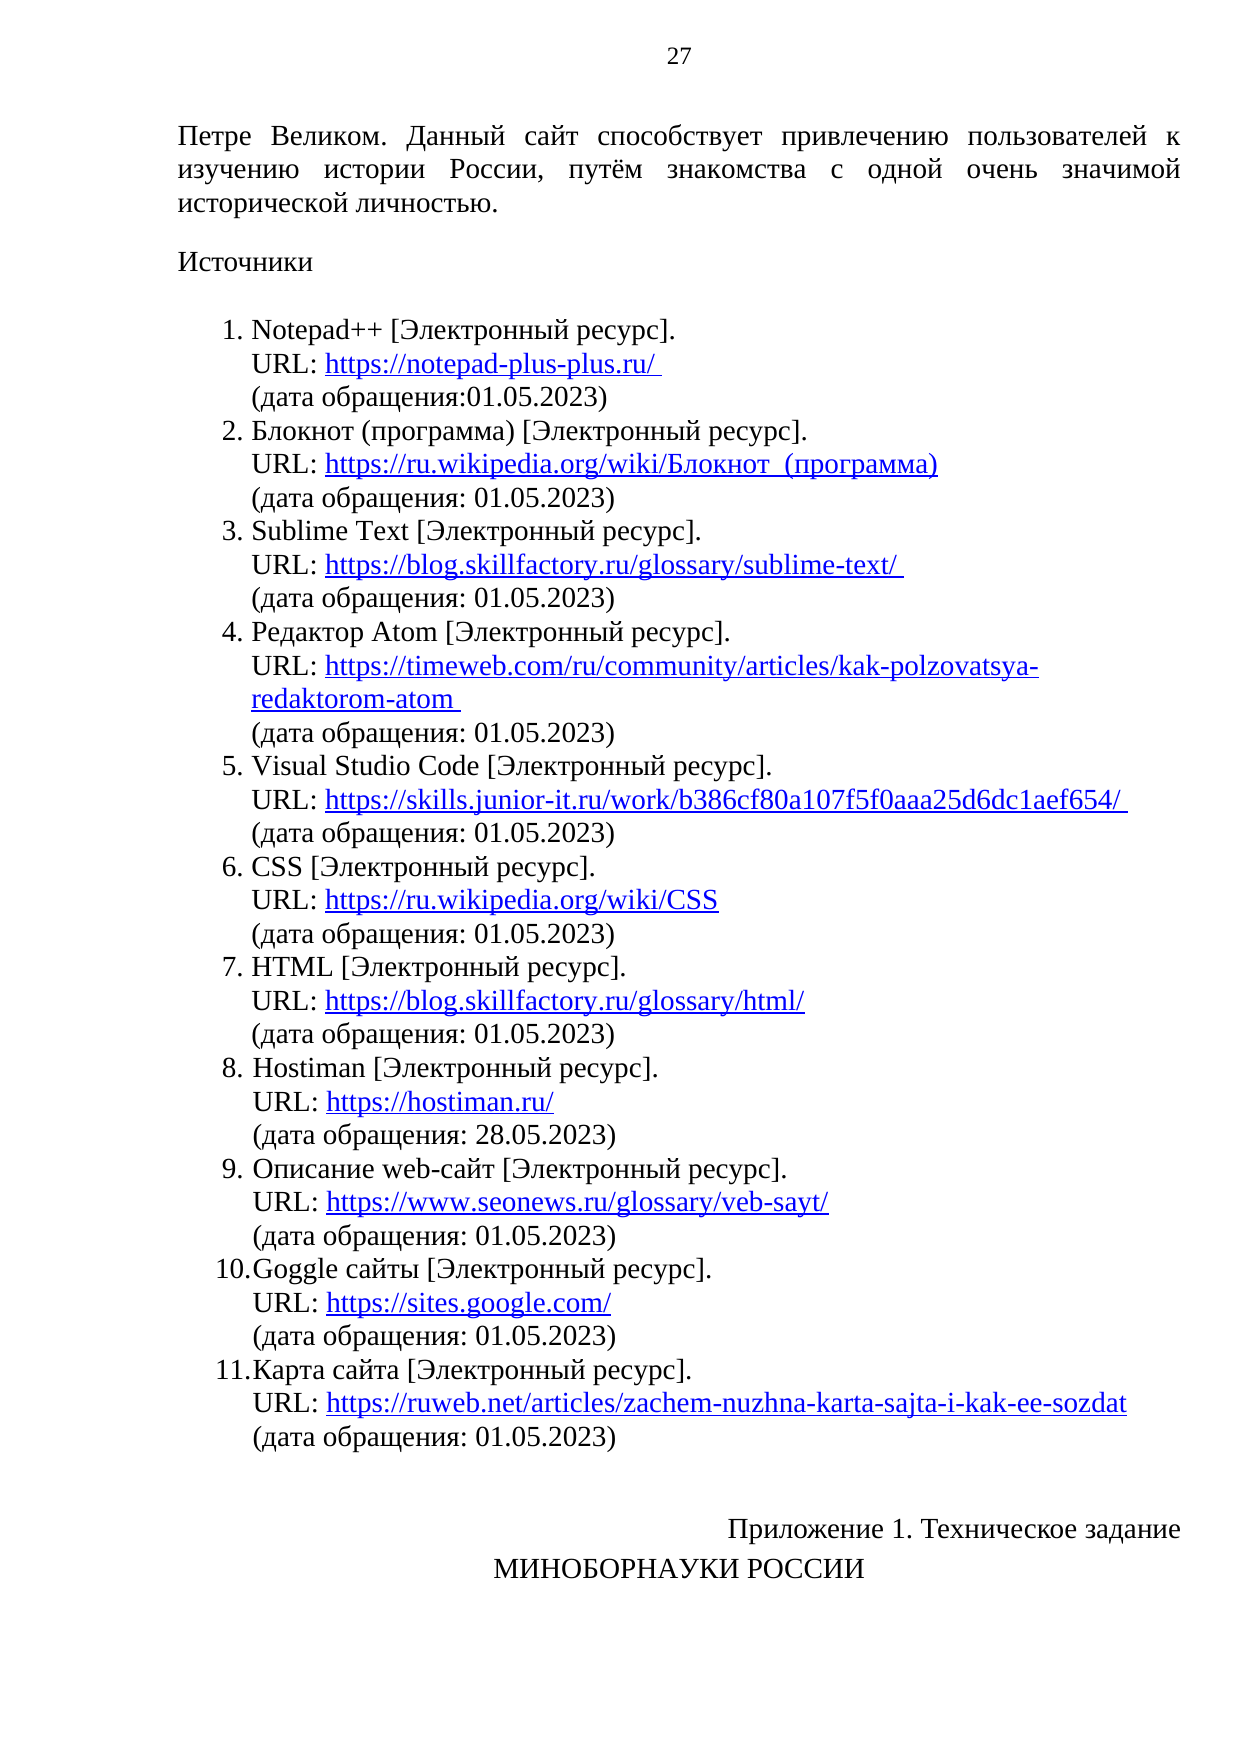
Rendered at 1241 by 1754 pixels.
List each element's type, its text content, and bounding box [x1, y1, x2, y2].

list Блокнот (программа) [Электронный ресурс]. URL: https://ru.wikipedia.org/wiki/Блокнот_(программа) (дата обращения: 01.05.2023) [222, 413, 1181, 513]
list Hostiman [Электронный ресурс]. URL: https://hostiman.ru/ (дата обращения: 28.05.2023) [222, 1050, 1181, 1151]
list Sublime Text [Электронный ресурс]. URL: https://blog.skillfactory.ru/glossary/sublime-text/ (дата обращения: 01.05.2023) [222, 513, 1181, 614]
list CSS [Электронный ресурс]. URL: https://ru.wikipedia.org/wiki/CSS (дата обращения: 01.05.2023) [222, 849, 1181, 949]
text МИНОБОРНАУКИ РОССИИ [177, 1551, 1181, 1584]
subtitle Приложение 1. Техническое задание [177, 1511, 1181, 1545]
list Visual Studio Code [Электронный ресурс]. URL: https://skills.junior-it.ru/work/b386cf80a107f5f0aaa25d6dc1aef654/ (дата обращения: 01.05.2023) [222, 748, 1181, 849]
list Редактор Atom [Электронный ресурс]. URL: https://timeweb.com/ru/community/articles/kak-polzovatsya-redaktorom-atom (дата обращения: 01.05.2023) [222, 614, 1181, 748]
subtitle Источники [177, 244, 1181, 277]
list Notepad++ [Электронный ресурс]. URL: https://notepad-plus-plus.ru/ (дата обращения:) [222, 312, 1181, 413]
list Goggle сайты [Электронный ресурс]. URL: https://sites.google.com/ (дата обращения: 01.05.2023) [215, 1251, 1181, 1352]
list Карта сайта [Электронный ресурс]. URL: https://ruweb.net/articles/zachem-nuzhna-karta-sajta-i-kak-ee-sozdat (дата обращения: 01.05.2023) [215, 1352, 1181, 1453]
list HTML [Электронный ресурс]. URL: https://blog.skillfactory.ru/glossary/html/ (дата обращения: 01.05.2023) [222, 949, 1181, 1050]
list Описание web-сайт [Электронный ресурс]. URL: https://www.seonews.ru/glossary/veb-sayt/ (дата обращения: 01.05.2023) [222, 1151, 1181, 1251]
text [177, 118, 1181, 219]
